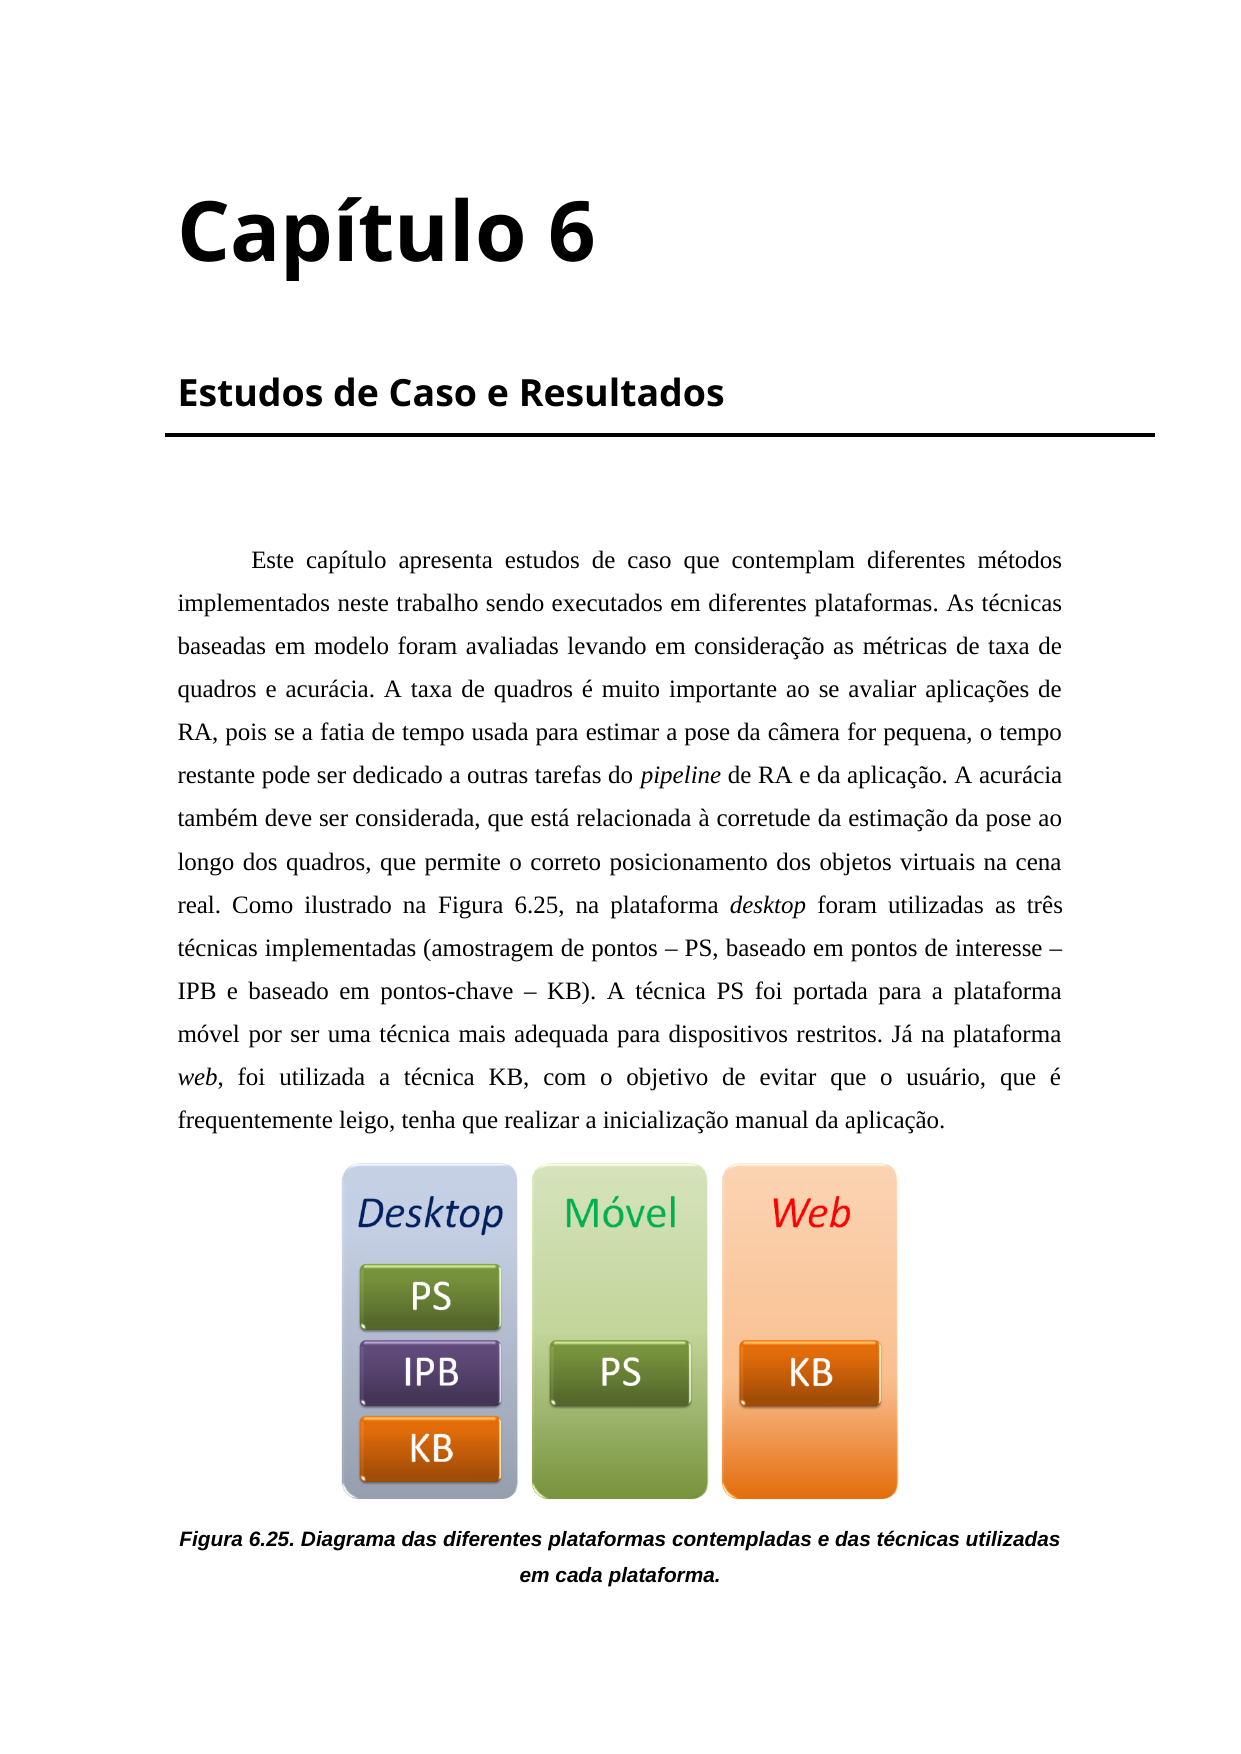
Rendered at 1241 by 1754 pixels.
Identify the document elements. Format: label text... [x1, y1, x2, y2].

picture [339, 1161, 901, 1501]
text Estudos de Caso e Resultados [177, 367, 1063, 418]
